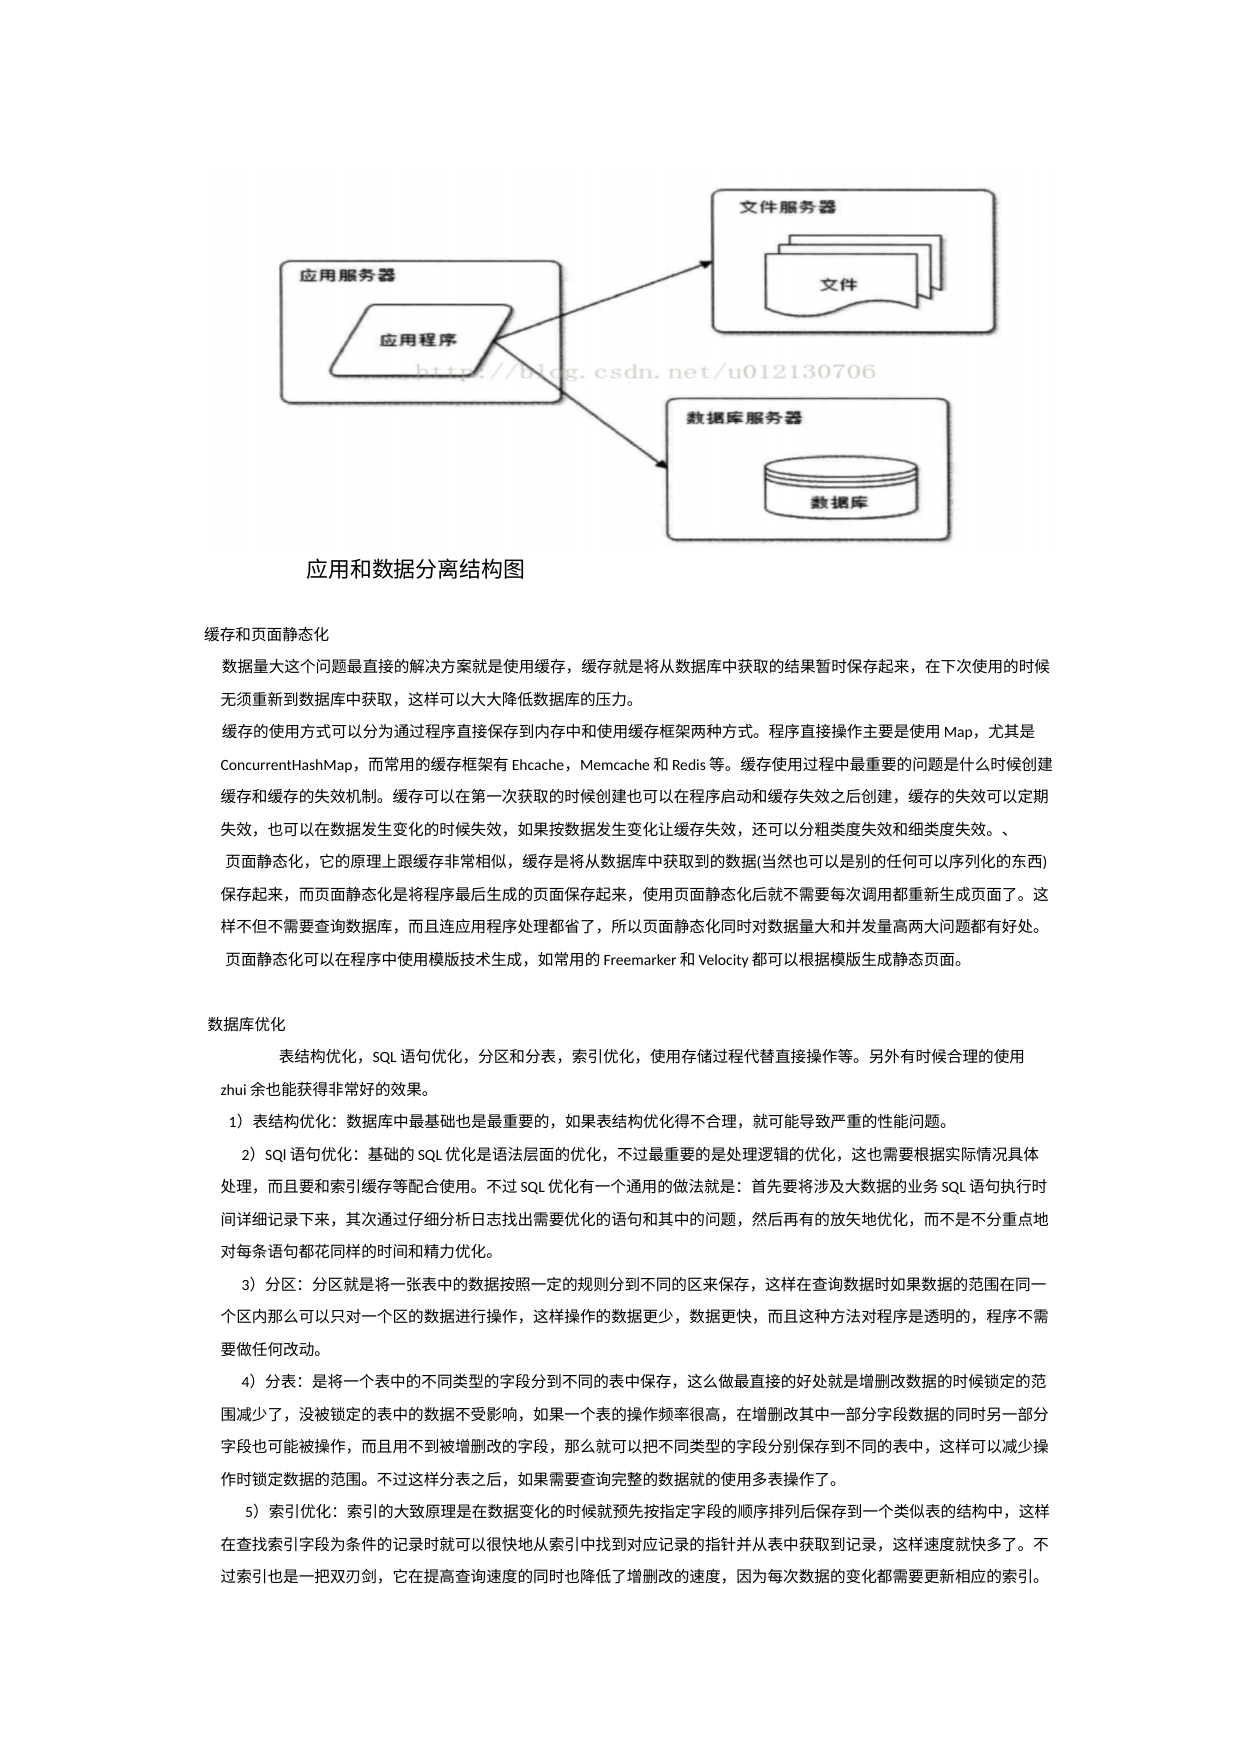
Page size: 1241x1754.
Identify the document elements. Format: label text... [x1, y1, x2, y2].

text 应用和数据分离结构图 [187, 552, 1053, 584]
text 4）分表：是将一个表中的不同类型的字段分到不同的表中保存，这么做最直接的好处就是增删改数据的时候锁定的范围减少了，没被锁定的表中的数据不受影响，如果一个表的操作频率很高，在增删改其中一部分字段数据的同时另一部分字段也可能被操作，而且用不到被增删改的字段，那么就可以把不同类型的字段分别保存到不同的表中，这样可以减少操作时锁定数据的范围。不过这样分表之后，如果需要查询完整的数据就的使用多表操作了。 [220, 1364, 1053, 1494]
text 3）分区：分区就是将一张表中的数据按照一定的规则分到不同的区来保存，这样在查询数据时如果数据的范围在同一个区内那么可以只对一个区的数据进行操作，这样操作的数据更少，数据更快，而且这种方法对程序是透明的，程序不需要做任何改动。 [220, 1267, 1053, 1364]
text 1）表结构优化：数据库中最基础也是最重要的，如果表结构优化得不合理，就可能导致严重的性能问题。 [197, 1104, 1053, 1137]
text 缓存和页面静态化 [197, 617, 1053, 649]
picture [187, 163, 1053, 550]
text 2）SQl语句优化：基础的SQL优化是语法层面的优化，不过最重要的是处理逻辑的优化，这也需要根据实际情况具体处理，而且要和索引缓存等配合使用。不过SQL优化有一个通用的做法就是：首先要将涉及大数据的业务SQL语句执行时间详细记录下来，其次通过仔细分析日志找出需要优化的语句和其中的问题，然后再有的放矢地优化，而不是不分重点地对每条语句都花同样的时间和精力优化。 [197, 1137, 1053, 1267]
text 表结构优化，SQL语句优化，分区和分表，索引优化，使用存储过程代替直接操作等。另外有时候合理的使用zhui余也能获得非常好的效果。 [197, 1039, 1053, 1104]
text 数据库优化 [197, 1007, 1053, 1039]
text 页面静态化可以在程序中使用模版技术生成，如常用的Freemarker和Velocity都可以根据模版生成静态页面。 [197, 942, 1053, 974]
text 数据量大这个问题最直接的解决方案就是使用缓存，缓存就是将从数据库中获取的结果暂时保存起来，在下次使用的时候无须重新到数据库中获取，这样可以大大降低数据库的压力。 [197, 649, 1053, 714]
text 缓存的使用方式可以分为通过程序直接保存到内存中和使用缓存框架两种方式。程序直接操作主要是使用Map，尤其是ConcurrentHashMap，而常用的缓存框架有Ehcache，Memcache和Redis等。缓存使用过程中最重要的问题是什么时候创建缓存和缓存的失效机制。缓存可以在第一次获取的时候创建也可以在程序启动和缓存失效之后创建，缓存的失效可以定期失效，也可以在数据发生变化的时候失效，如果按数据发生变化让缓存失效，还可以分粗类度失效和细类度失效。、 [197, 714, 1053, 844]
text 5）索引优化：索引的大致原理是在数据变化的时候就预先按指定字段的顺序排列后保存到一个类似表的结构中，这样在查找索引字段为条件的记录时就可以很快地从索引中找到对应记录的指针并从表中获取到记录，这样速度就快多了。不过索引也是一把双刃剑，它在提高查询速度的同时也降低了增删改的速度，因为每次数据的变化都需要更新相应的索引。 [220, 1494, 1053, 1592]
text 页面静态化，它的原理上跟缓存非常相似，缓存是将从数据库中获取到的数据(当然也可以是别的任何可以序列化的东西)保存起来，而页面静态化是将程序最后生成的页面保存起来，使用页面静态化后就不需要每次调用都重新生成页面了。这样不但不需要查询数据库，而且连应用程序处理都省了，所以页面静态化同时对数据量大和并发量高两大问题都有好处。 [197, 844, 1053, 942]
